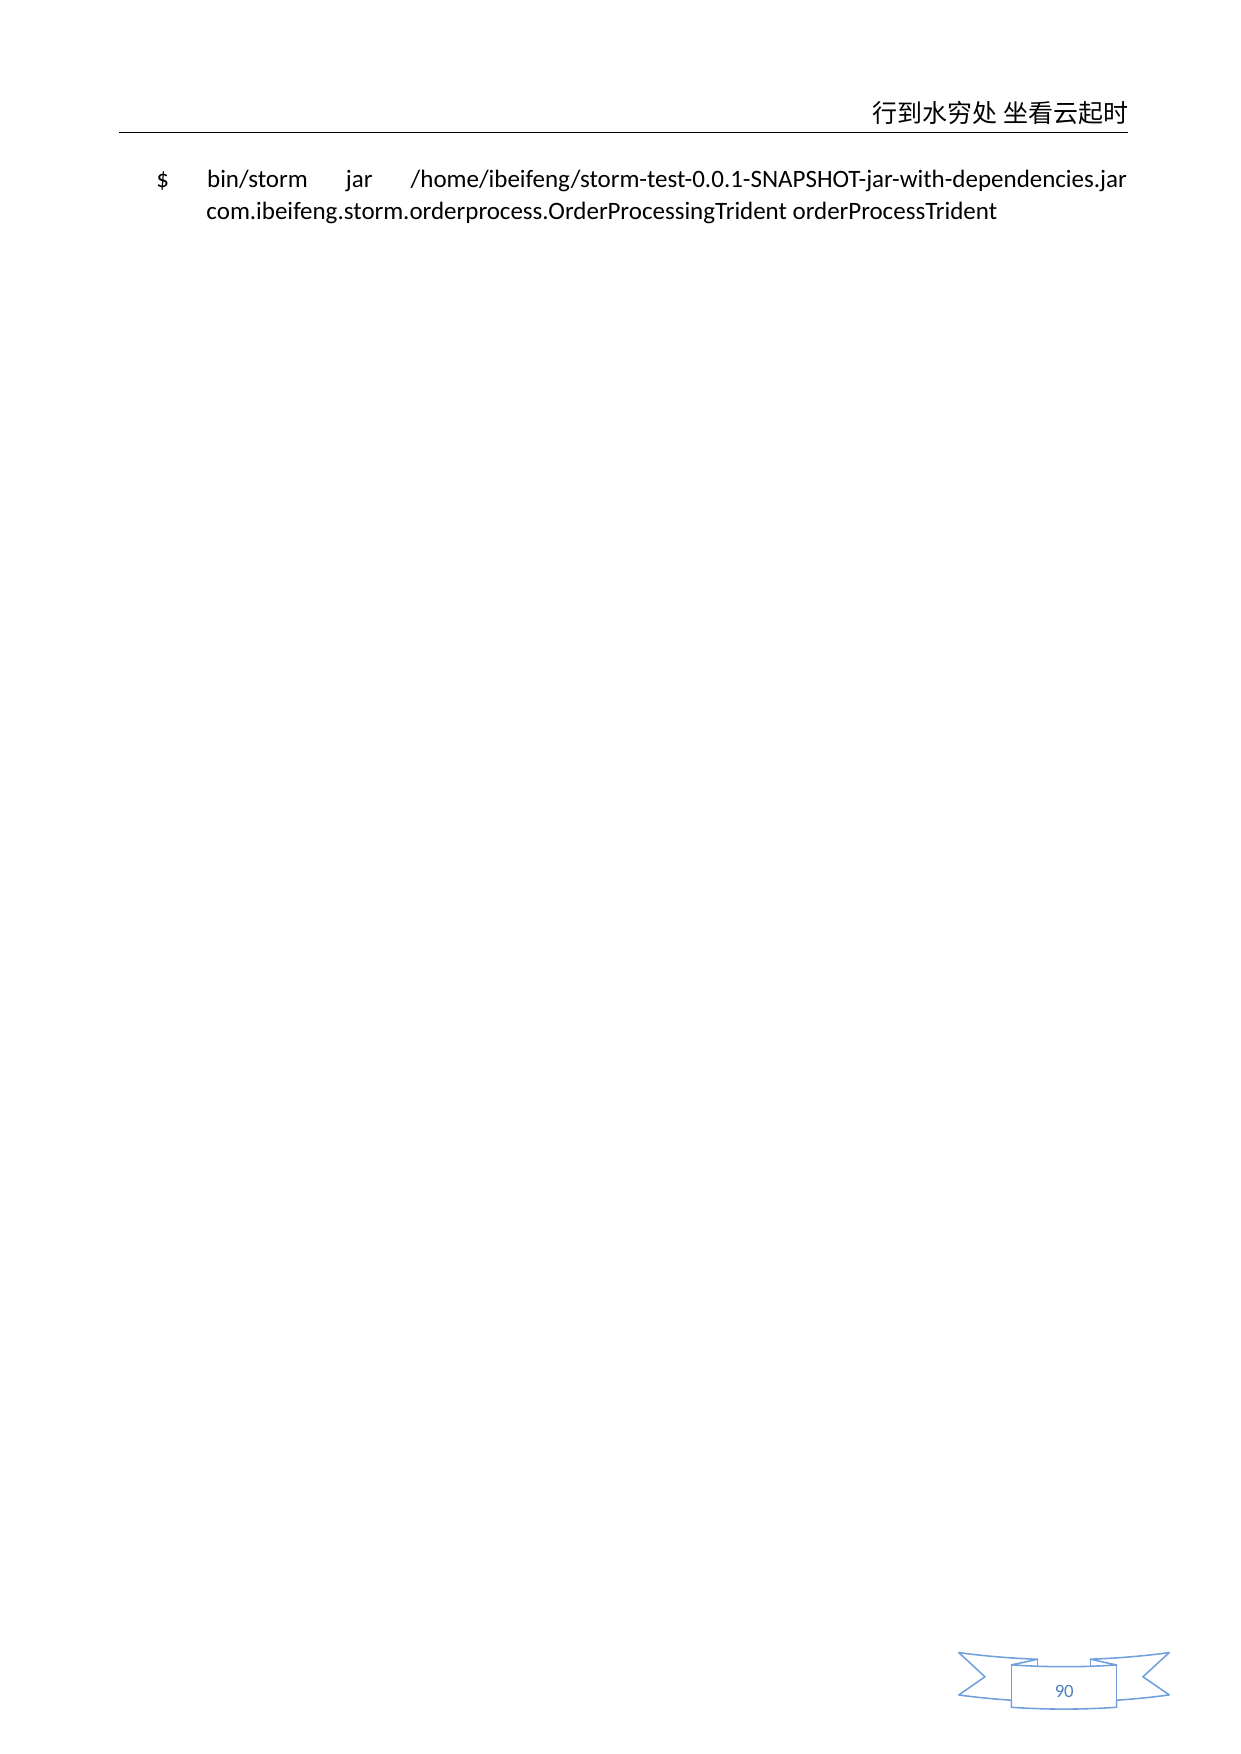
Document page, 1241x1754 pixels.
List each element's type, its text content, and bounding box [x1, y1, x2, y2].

text $ bin/storm jar /home/ibeifeng/storm-test-0.0.1-SNAPSHOT-jar-with-dependencies.jar com.ibeifeng.storm.orderprocess.OrderProcessingTrident orderProcessTrident [156, 162, 1128, 227]
